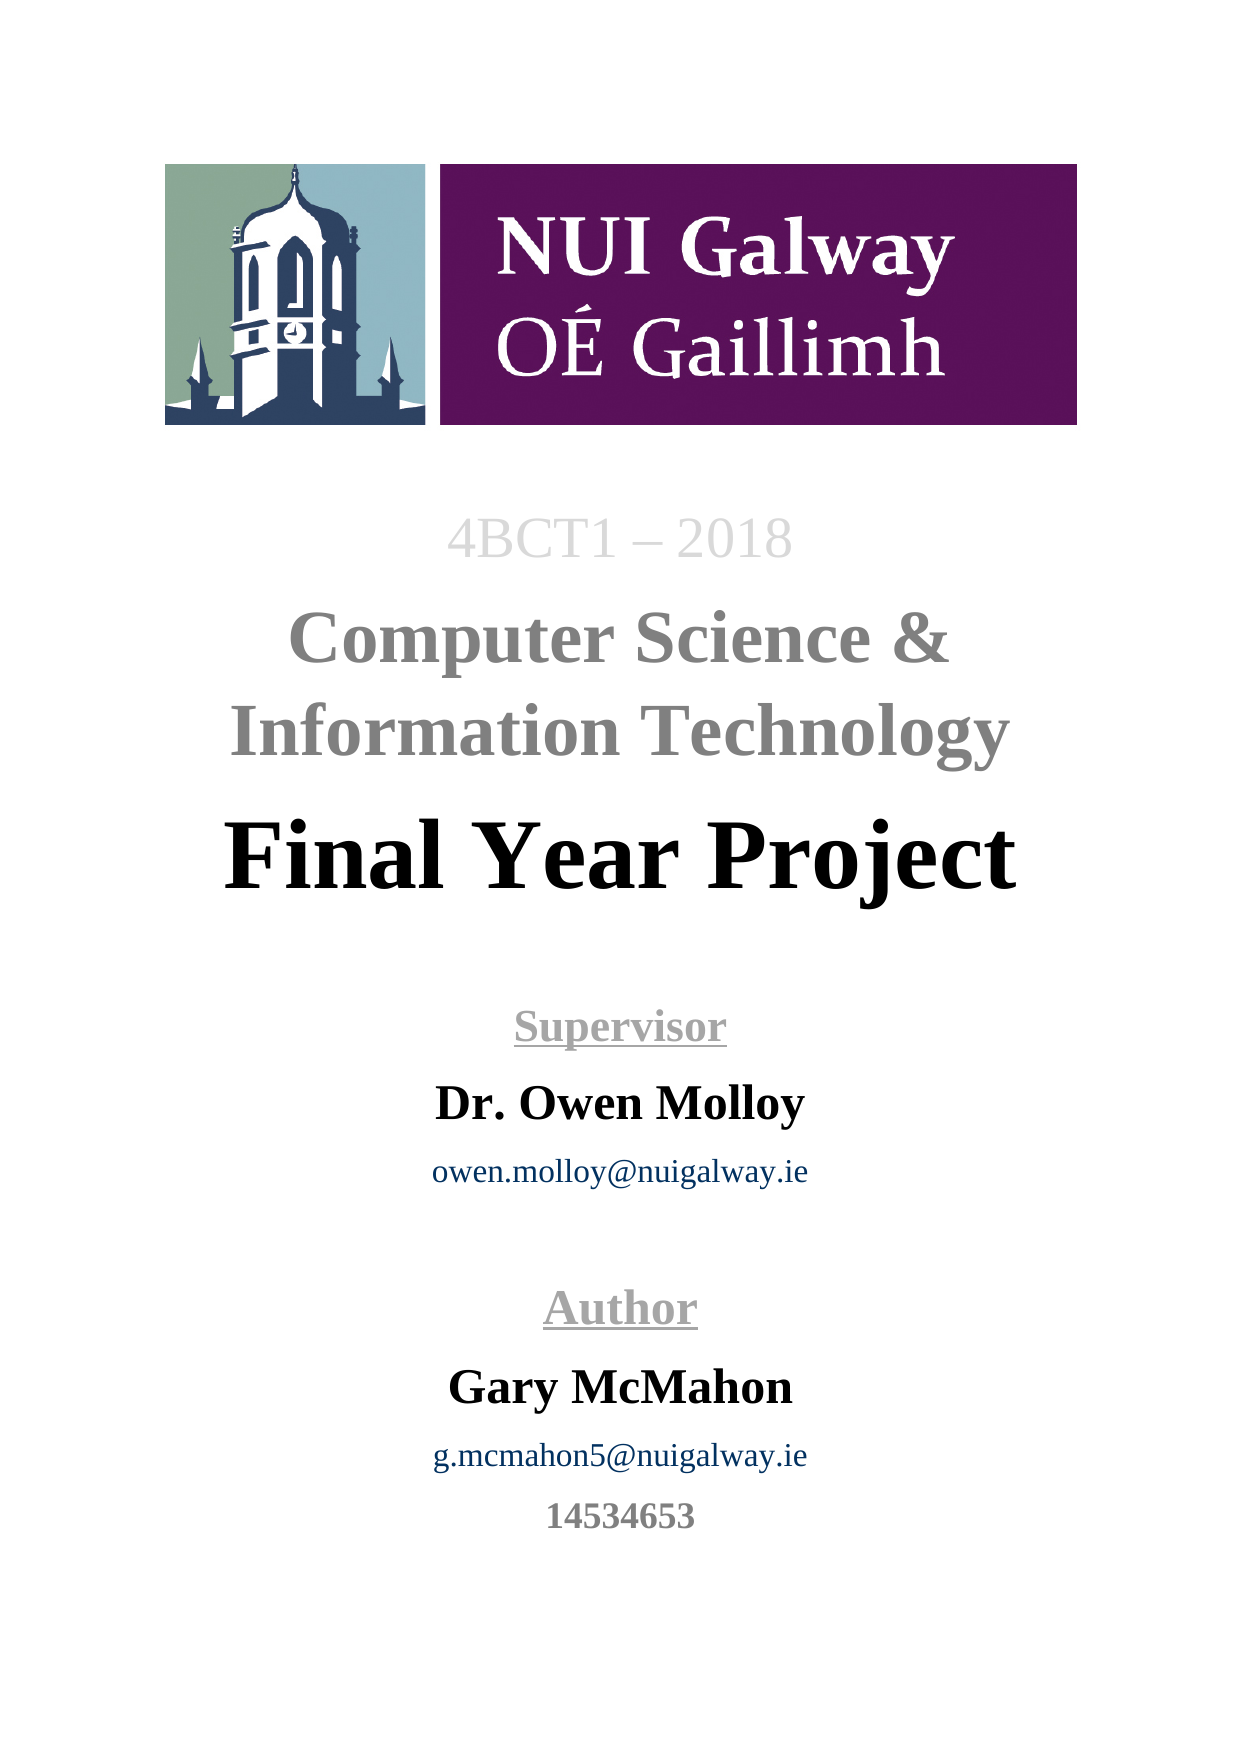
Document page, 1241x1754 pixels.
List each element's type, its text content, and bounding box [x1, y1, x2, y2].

text Dr. Owen Molloy [150, 1072, 1090, 1130]
text Author [150, 1278, 1090, 1335]
text Final Year Project [150, 795, 1090, 910]
text Gary McMahon [150, 1356, 1090, 1414]
text owen.molloy@nuigalway.ie [150, 1151, 1090, 1189]
text g.mcmahon5@nuigalway.ie [150, 1435, 1090, 1473]
text 14534653 [150, 1493, 1090, 1536]
text Computer Science & Information Technology [150, 592, 1090, 771]
text 4BCT1 – 2018 [150, 503, 1090, 570]
picture [150, 150, 1091, 439]
text Supervisor [150, 999, 1090, 1052]
